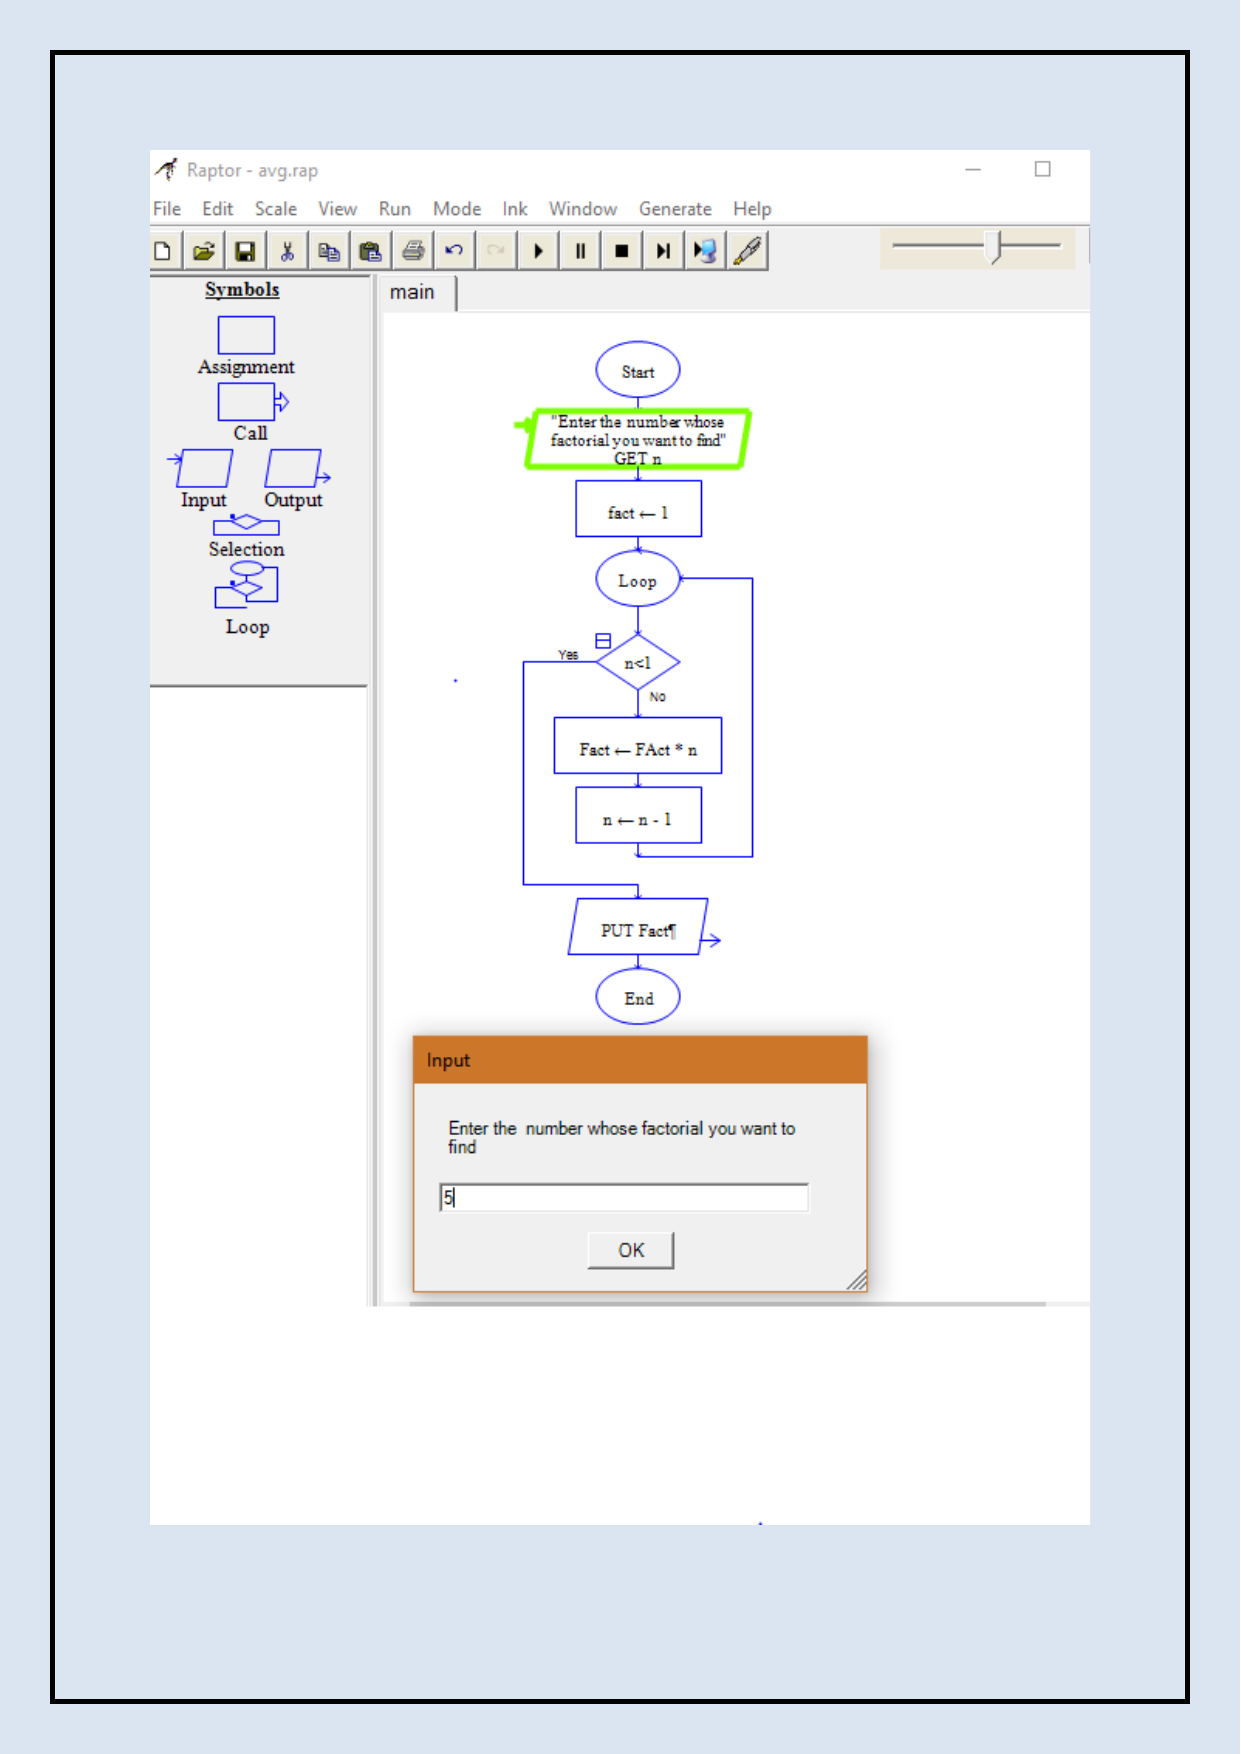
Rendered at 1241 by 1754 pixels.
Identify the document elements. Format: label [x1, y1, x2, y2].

picture [150, 150, 1091, 1525]
